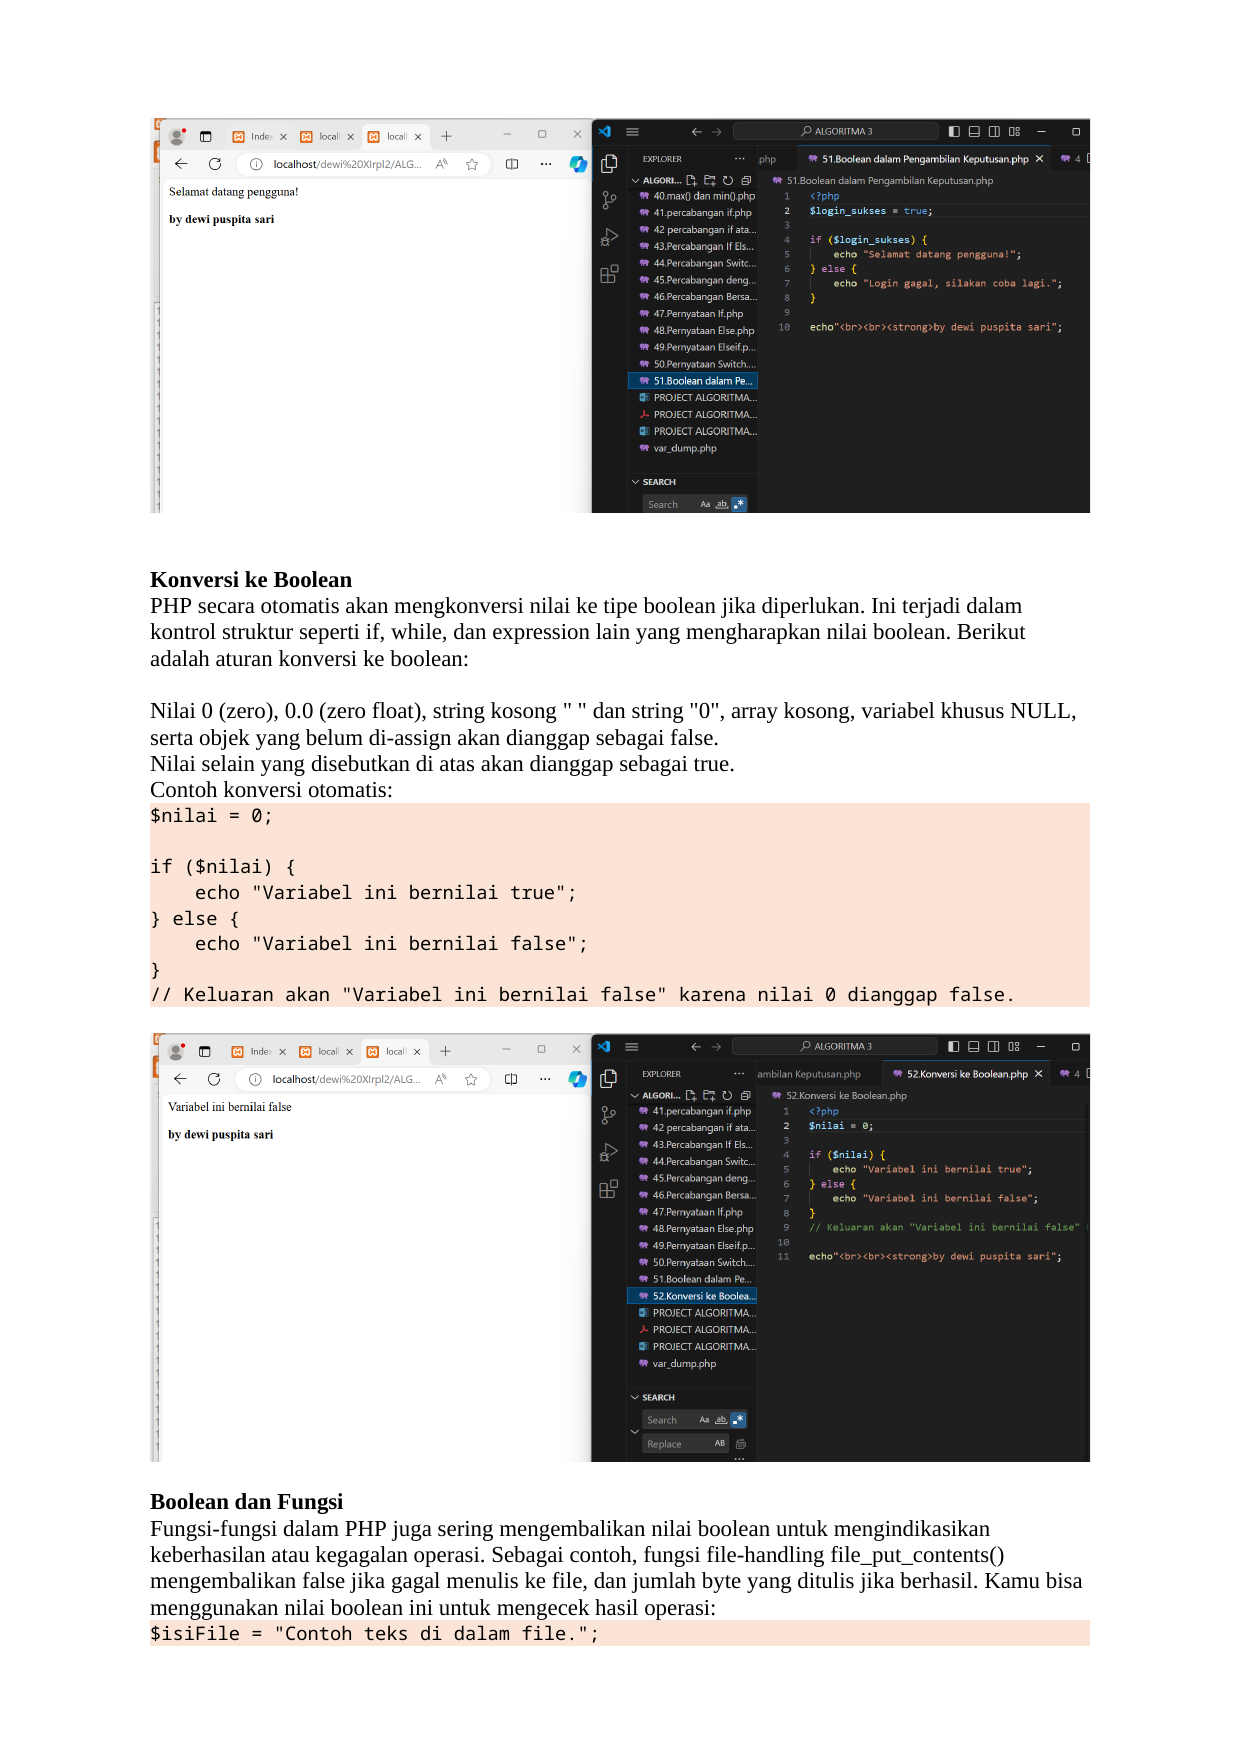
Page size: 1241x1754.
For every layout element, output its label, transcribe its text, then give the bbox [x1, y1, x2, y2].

text echo "Variabel ini bernilai false"; [150, 930, 1090, 956]
text Konversi ke Boolean [150, 566, 1090, 592]
picture [150, 1033, 1091, 1462]
text $nilai = 0; [150, 803, 1090, 828]
text echo "Variabel ini bernilai true"; [150, 879, 1090, 905]
text // Keluaran akan "Variabel ini bernilai false" karena nilai 0 dianggap false. [150, 981, 1090, 1007]
text Nilai 0 (zero), 0.0 (zero float), string kosong " " dan string "0", array kosong, variabel khusus NULL, serta objek yang belum di-assign akan dianggap sebagai false. [150, 697, 1090, 750]
text Nilai selain yang disebutkan di atas akan dianggap sebagai true. [150, 750, 1090, 776]
text } else { [150, 905, 1090, 930]
text Contoh konversi otomatis: [150, 776, 1090, 803]
text Fungsi-fungsi dalam PHP juga sering mengembalikan nilai boolean untuk mengindikasikan keberhasilan atau kegagalan operasi. Sebagai contoh, fungsi file-handling file_put_contents() mengembalikan false jika gagal menulis ke file, dan jumlah byte yang ditulis jika berhasil. Kamu bisa menggunakan nilai boolean ini untuk mengecek hasil operasi: [150, 1515, 1090, 1620]
text $isiFile = "Contoh teks di dalam file."; [150, 1620, 1090, 1646]
text PHP secara otomatis akan mengkonversi nilai ke tipe boolean jika diperlukan. Ini terjadi dalam kontrol struktur seperti if, while, dan expression lain yang mengharapkan nilai boolean. Berikut adalah aturan konversi ke boolean: [150, 592, 1090, 671]
text if ($nilai) { [150, 854, 1090, 879]
text Boolean dan Fungsi [150, 1488, 1090, 1515]
text } [150, 956, 1090, 981]
picture [150, 118, 1091, 513]
